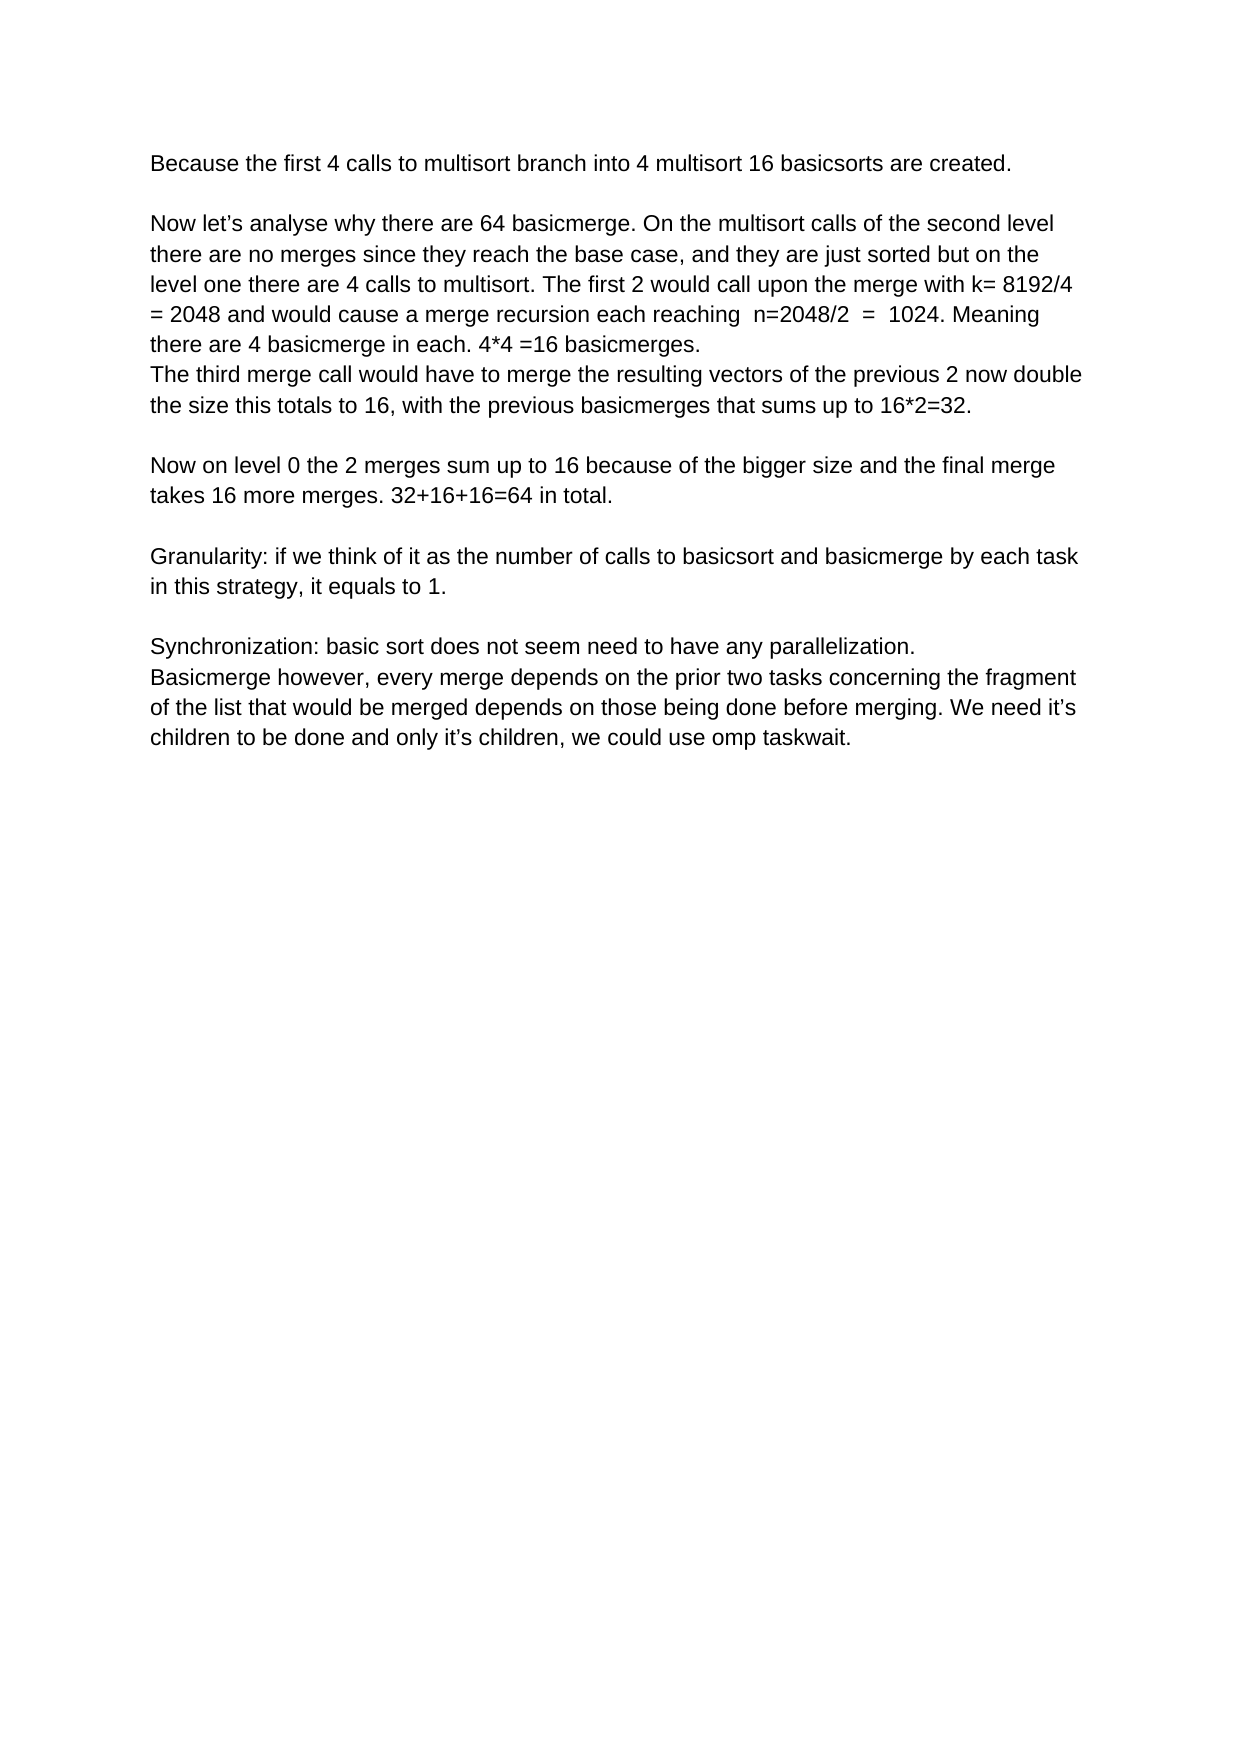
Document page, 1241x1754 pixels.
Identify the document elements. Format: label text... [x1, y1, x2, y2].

text Now let’s analyse why there are 64 basicmerge. On the multisort calls of the second level there are no merges since they reach the base case, and they are just sorted but on the level one there are 4 calls to multisort. The first 2 would call upon the merge with k= 8192/4 = 2048 and would cause a merge recursion each reaching n=2048/2 = 1024. Meaning there are 4 basicmerge in each. 4*4 =16 basicmerges. [150, 210, 1090, 358]
text Because the first 4 calls to multisort branch into 4 multisort 16 basicsorts are created. [150, 150, 1090, 176]
text Synchronization: basic sort does not seem need to have any parallelization. [150, 633, 1090, 660]
text The third merge call would have to merge the resulting vectors of the previous 2 now double the size this totals to 16, with the previous basicmerges that sums up to 16*2=32. [150, 361, 1090, 418]
text Now on level 0 the 2 merges sum up to 16 because of the bigger size and the final merge takes 16 more merges. 32+16+16=64 in total. [150, 452, 1090, 509]
text Granularity: if we think of it as the number of calls to basicsort and basicmerge by each task in this strategy, it equals to 1. [150, 543, 1090, 599]
text Basicmerge however, every merge depends on the prior two tasks concerning the fragment of the list that would be merged depends on those being done before merging. We need it’s children to be done and only it’s children, we could use omp taskwait. [150, 663, 1090, 750]
